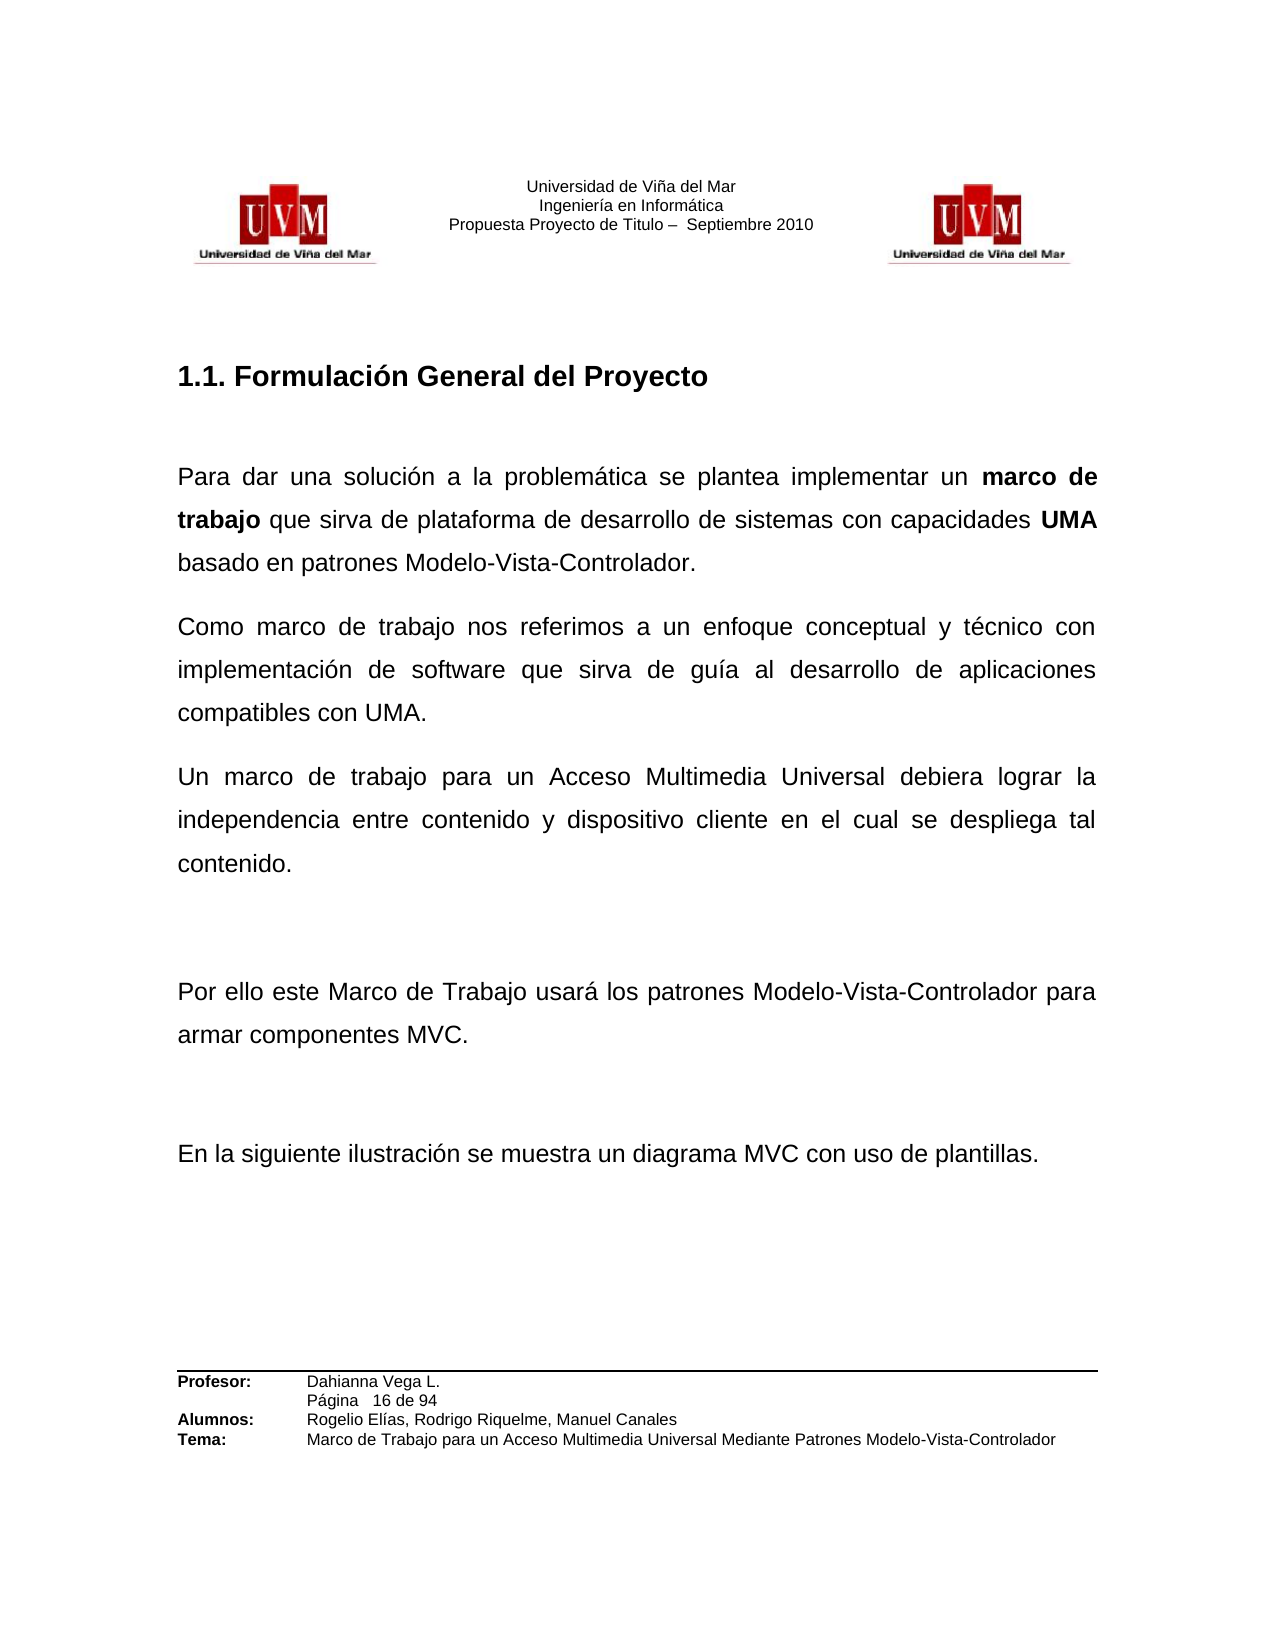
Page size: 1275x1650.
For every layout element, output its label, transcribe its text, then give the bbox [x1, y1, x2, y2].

picture [177, 176, 390, 267]
text En la siguiente ilustración se muestra un diagrama MVC con uso de plantillas. [177, 1139, 1098, 1168]
text Como marco de trabajo nos referimos a un enfoque conceptual y técnico con implementación de software que sirva de guía al desarrollo de aplicaciones compatibles con UMA. [177, 612, 1098, 727]
picture [871, 176, 1084, 267]
text Un marco de trabajo para un Acceso Multimedia Universal debiera lograr la independencia entre contenido y dispositivo cliente en el cual se despliega tal contenido. [177, 762, 1098, 877]
text Por ello este Marco de Trabajo usará los patrones Modelo-Vista-Controlador para armar componentes MVC. [177, 977, 1098, 1048]
subtitle 1.1. Formulación General del Proyecto [177, 359, 1098, 392]
text Para dar una solución a la problemática se plantea implementar un marco de trabajo que sirva de plataforma de desarrollo de sistemas con capacidades UMA basado en patrones Modelo-Vista-Controlador. [177, 462, 1098, 577]
